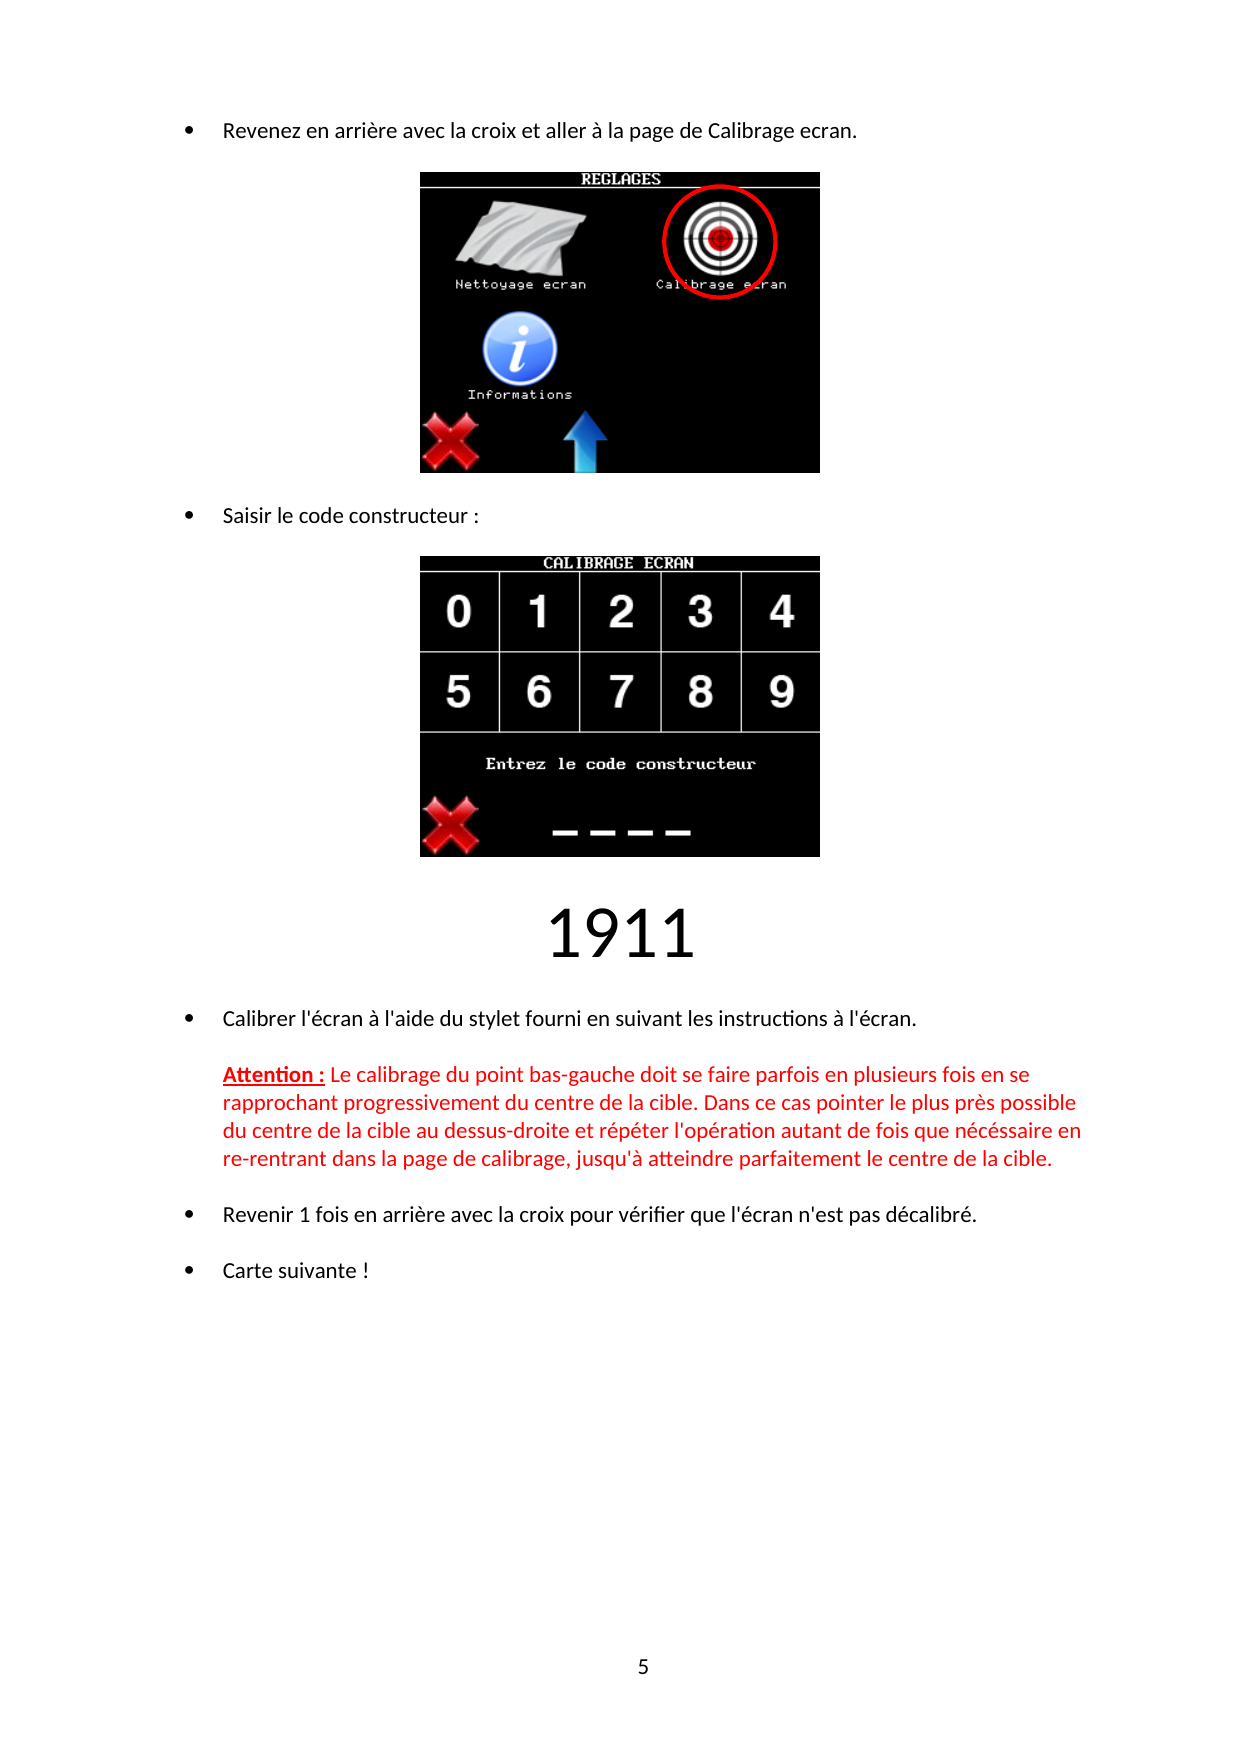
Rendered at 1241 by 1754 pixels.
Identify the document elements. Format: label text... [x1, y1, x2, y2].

list Attention : Le calibrage du point bas-gauche doit se faire parfois en plusieurs fois en se rapprochant progressivement du centre de la cible. Dans ce cas pointer le plus près possible du centre de la cible au dessus-droite et répéter l'opération autant de fois que nécéssaire en re-rentrant dans la page de calibrage, jusqu'à atteindre parfaitement le centre de la cible. [223, 1060, 1093, 1172]
list Revenir 1 fois en arrière avec la croix pour vérifier que l'écran n'est pas décalibré. [185, 1201, 1093, 1228]
list Saisir le code constructeur : [185, 501, 1093, 529]
list Calibrer l'écran à l'aide du stylet fourni en suivant les instructions à l'écran. [185, 1004, 1093, 1032]
picture [420, 556, 820, 857]
list Revenez en arrière avec la croix et aller à la page de Calibrage ecran. [185, 117, 1093, 145]
text 1911 [148, 885, 1093, 976]
picture [420, 172, 820, 473]
list Carte suivante ! [185, 1257, 1093, 1284]
